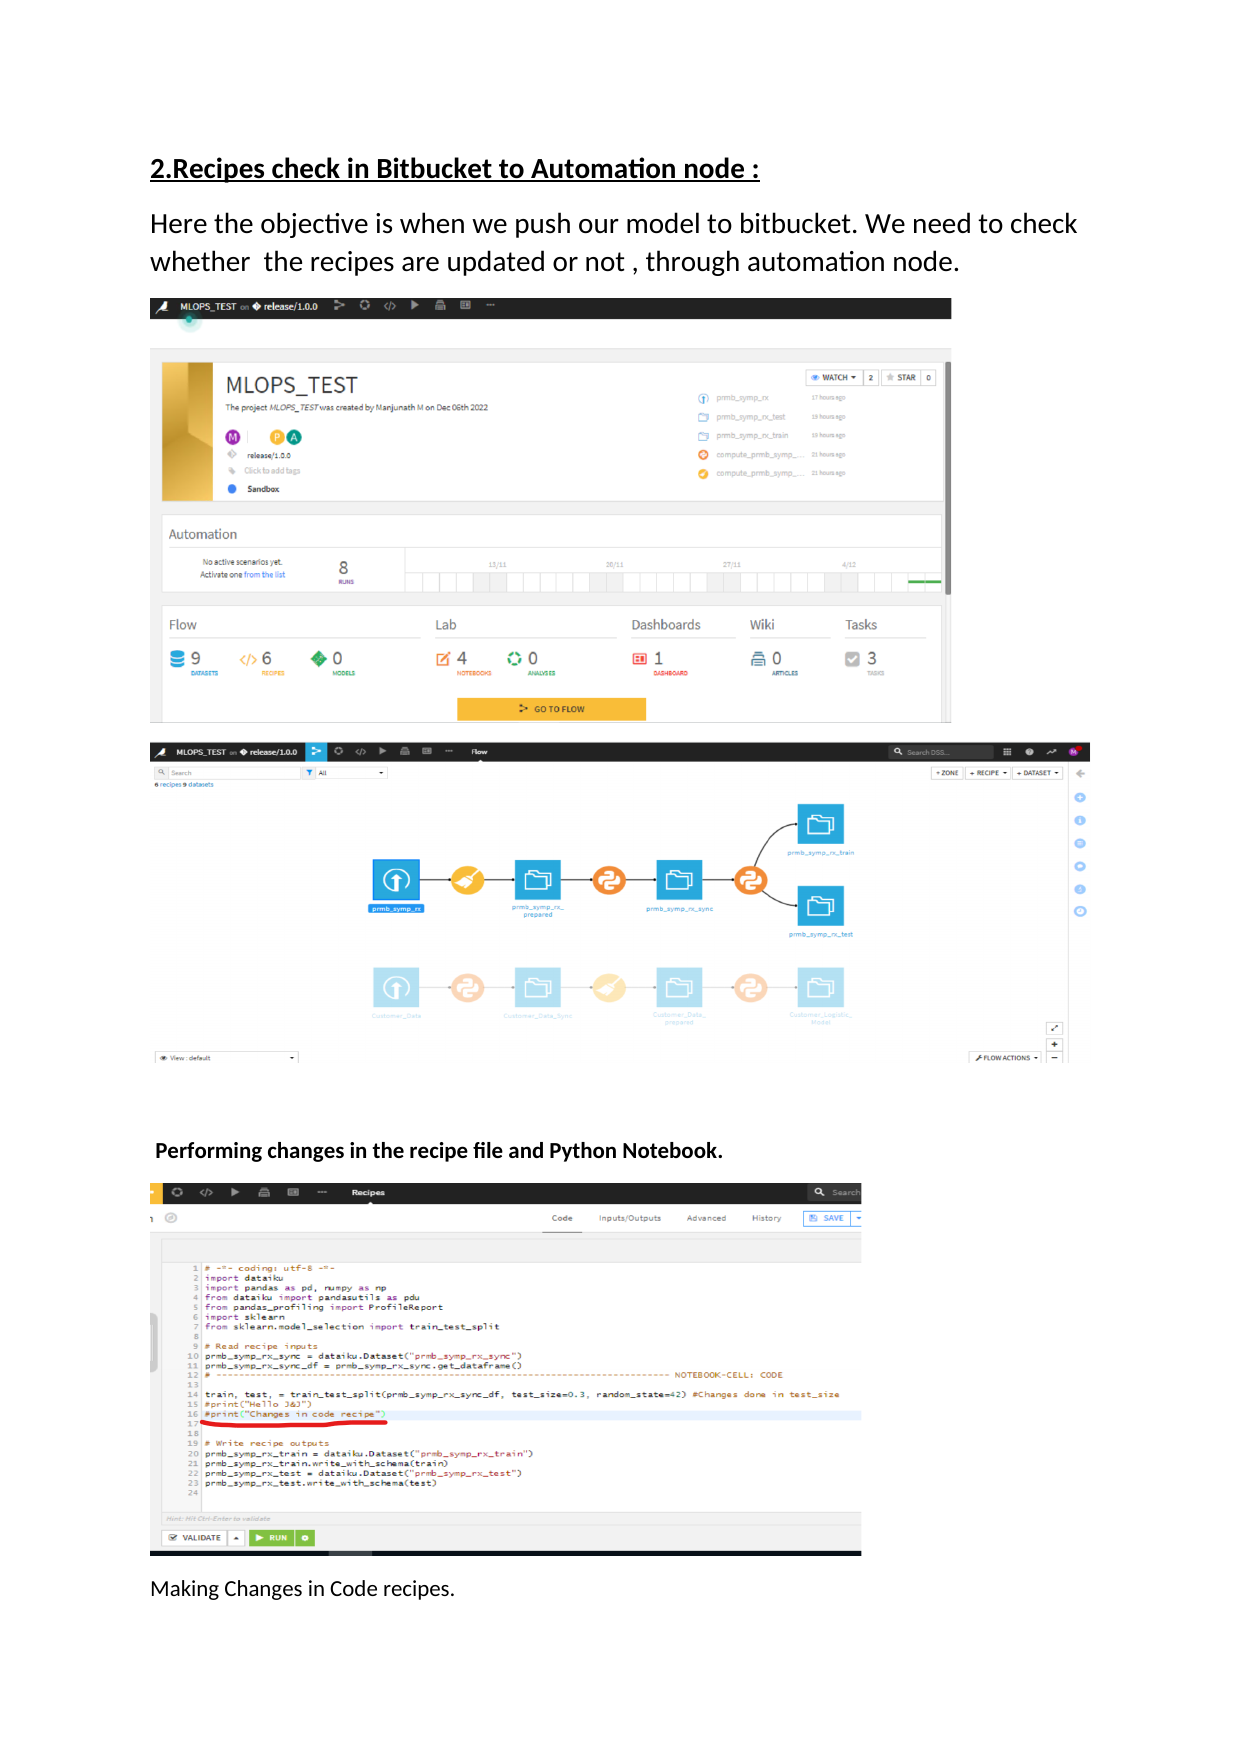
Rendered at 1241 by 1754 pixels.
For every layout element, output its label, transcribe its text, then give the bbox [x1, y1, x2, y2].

picture [150, 741, 1091, 1063]
text Making Changes in Code recipes. [150, 1574, 1090, 1602]
picture [150, 298, 952, 723]
picture [150, 1183, 862, 1556]
text Here the objective is when we push our model to bitbucket. We need to check whether the recipes are updated or not , through automation node. [150, 205, 1090, 279]
text Performing changes in the recipe file and Python Notebook. [150, 1136, 1090, 1164]
text 2.Recipes check in Bitbucket to Automation node : [150, 150, 1090, 186]
